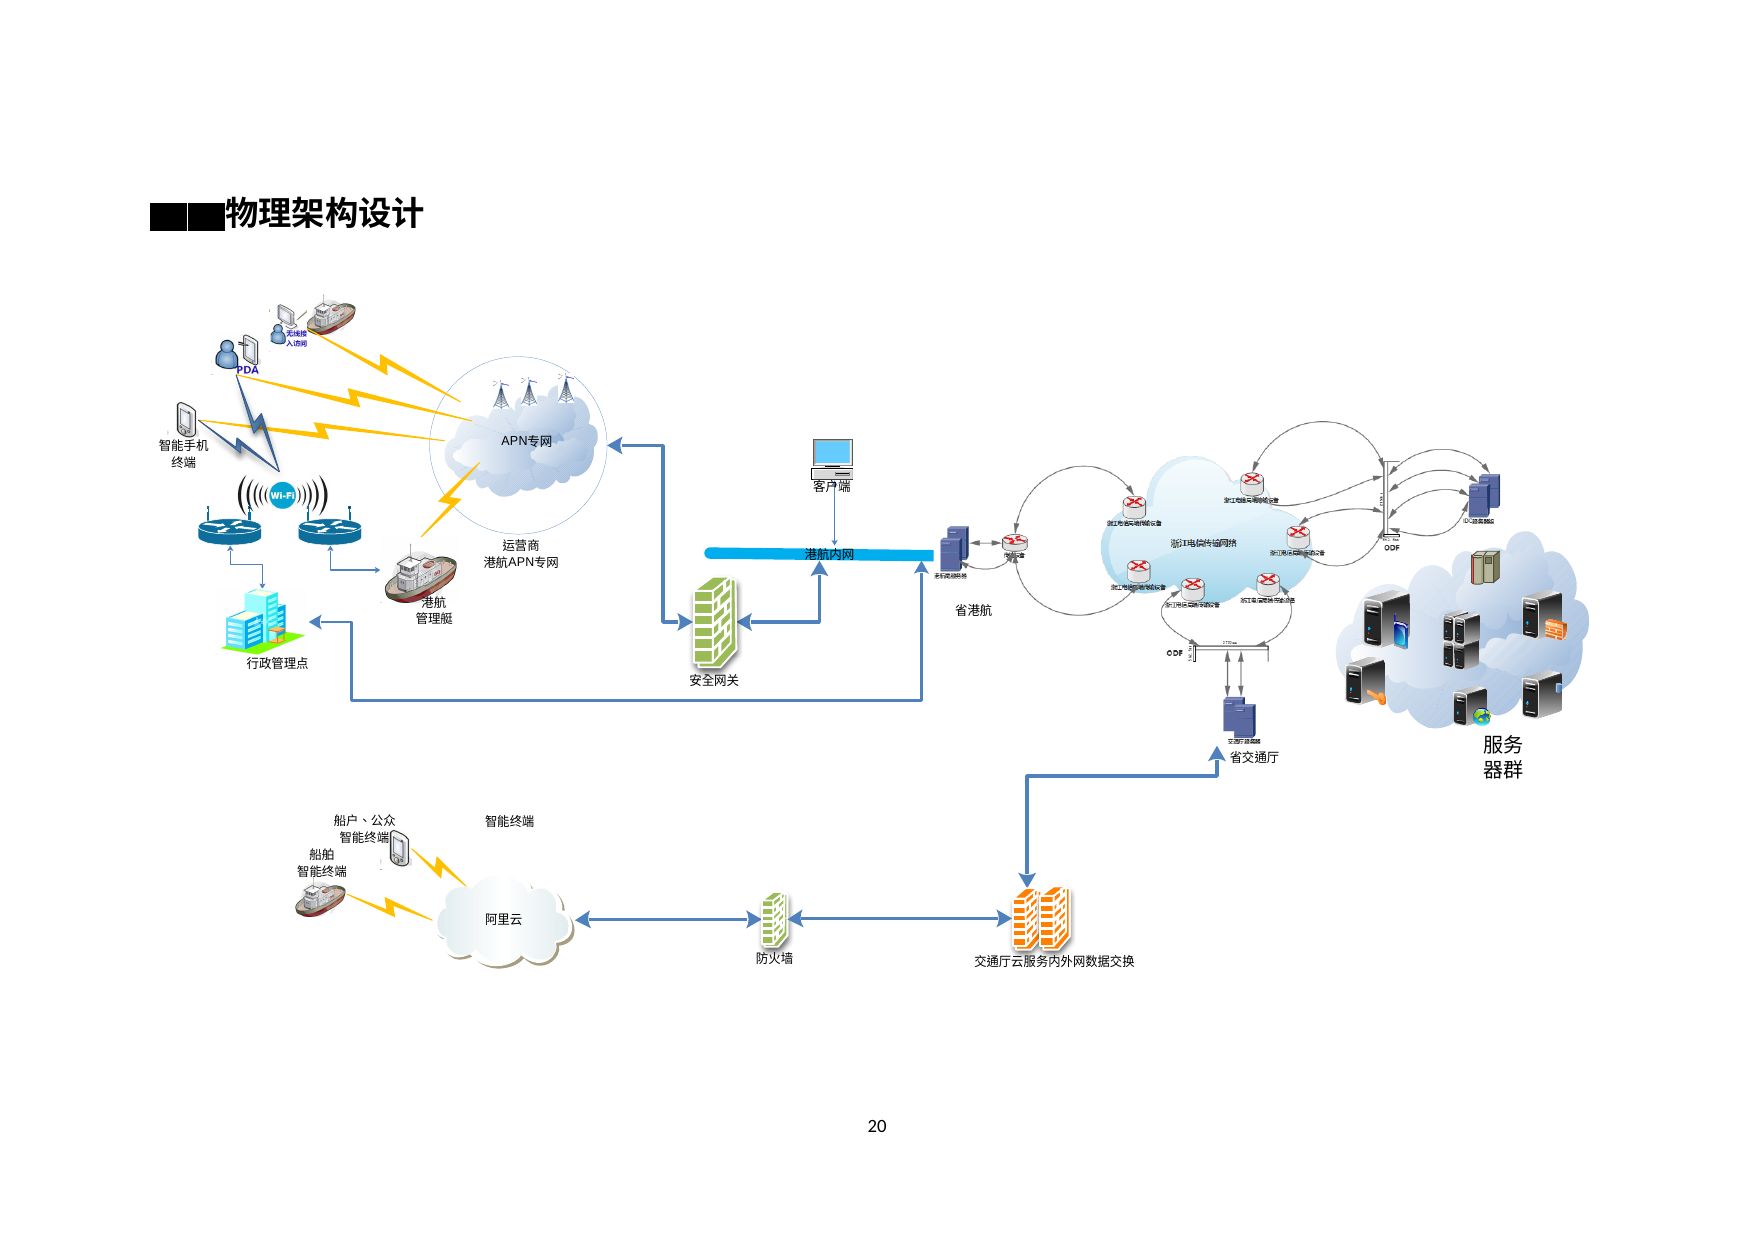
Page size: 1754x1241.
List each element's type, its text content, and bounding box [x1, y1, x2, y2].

subtitle 物理架构设计 [150, 187, 1604, 235]
